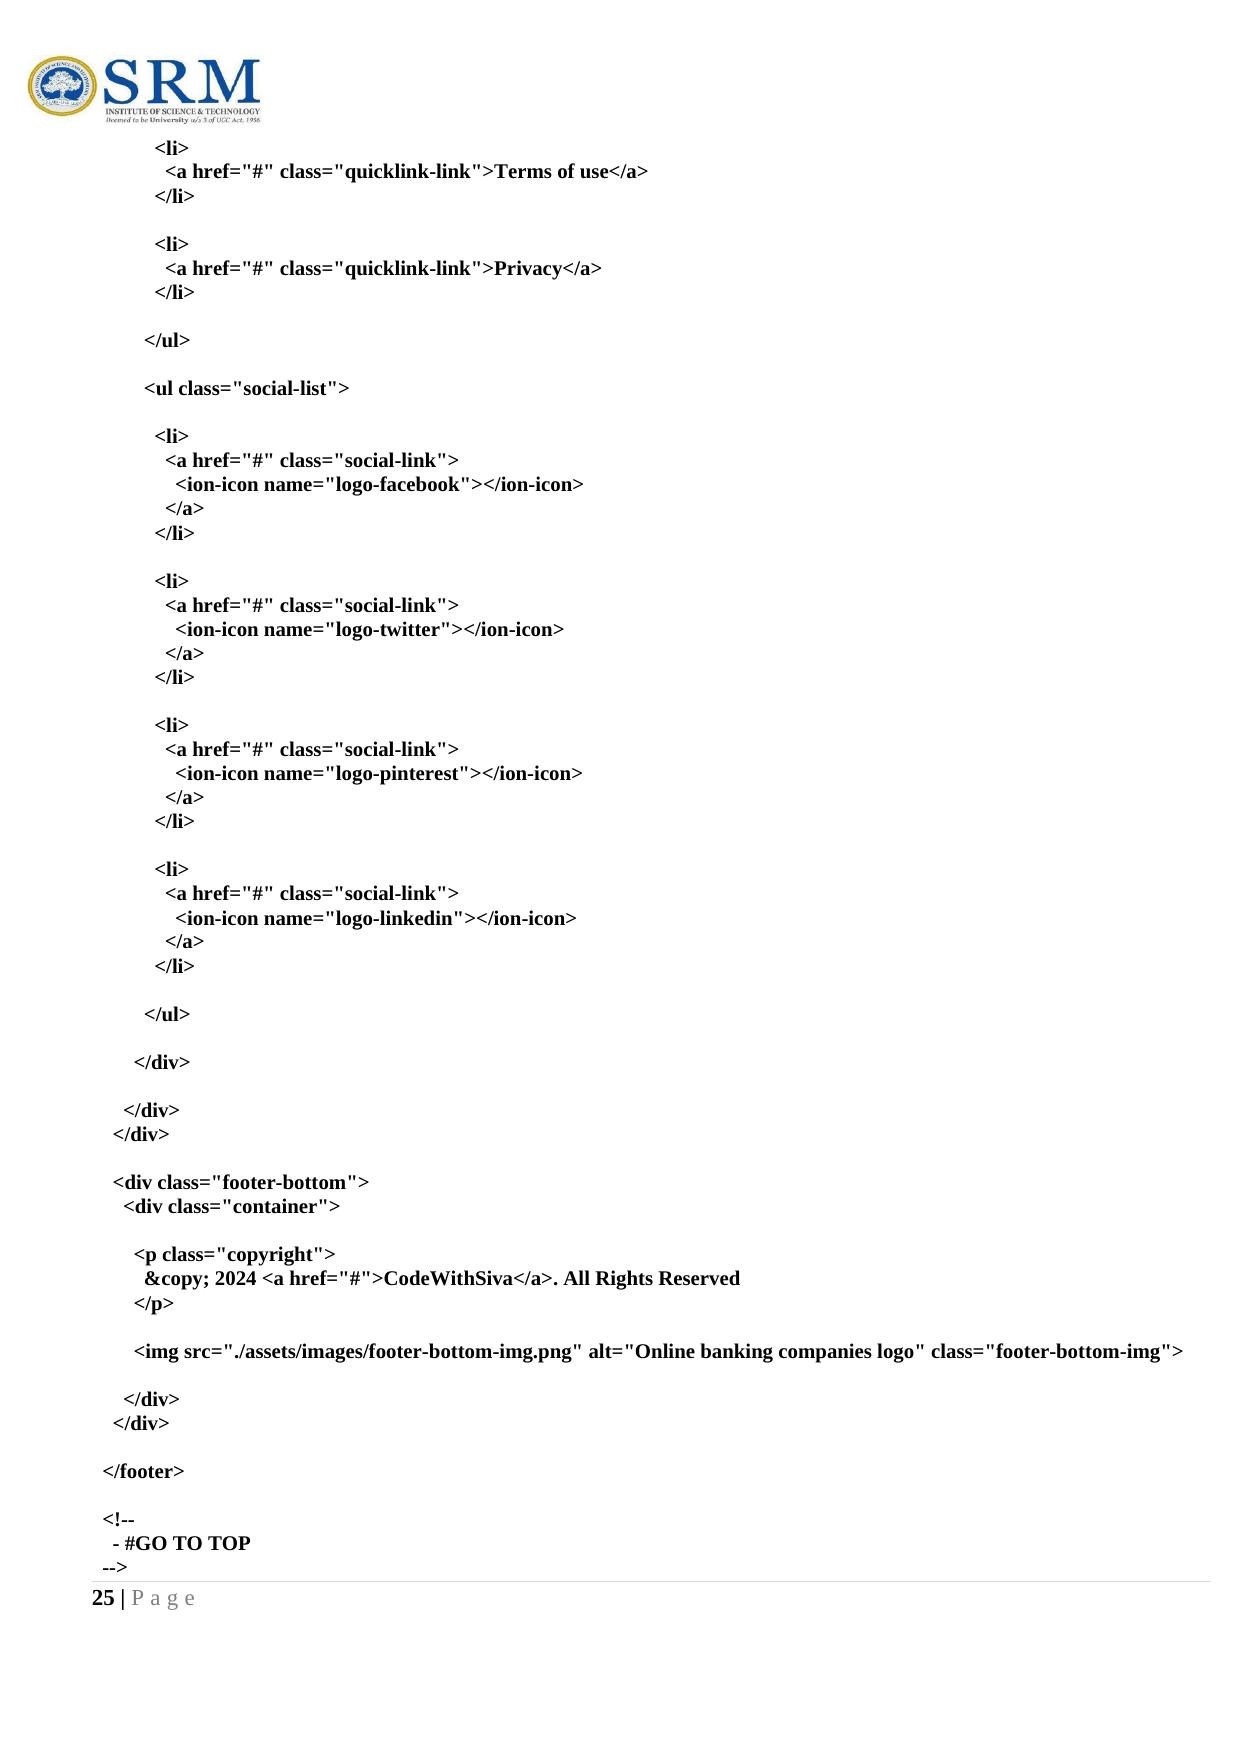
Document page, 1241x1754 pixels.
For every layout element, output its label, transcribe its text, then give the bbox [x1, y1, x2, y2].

text </ul> [92, 1002, 1211, 1026]
text </a> [92, 641, 1211, 665]
text </li> [92, 665, 1211, 689]
text </ul> [92, 328, 1211, 352]
text <a href="#" class="quicklink-link">Privacy</a> [92, 256, 1211, 280]
text </li> [92, 953, 1211, 978]
text - #GO TO TOP [92, 1531, 1211, 1555]
text <ion-icon name="logo-twitter"></ion-icon> [92, 617, 1211, 641]
text </li> [92, 809, 1211, 833]
text </li> [92, 183, 1211, 208]
text </footer> [92, 1459, 1211, 1483]
text </a> [92, 785, 1211, 809]
text <li> [92, 713, 1211, 737]
text <ion-icon name="logo-facebook"></ion-icon> [92, 472, 1211, 496]
text <li> [92, 232, 1211, 256]
text </div> [92, 1387, 1211, 1411]
text </div> [92, 1050, 1211, 1074]
text <p class="copyright"> [92, 1242, 1211, 1266]
text <a href="#" class="quicklink-link">Terms of use</a> [92, 159, 1211, 183]
text <a href="#" class="social-link"> [92, 737, 1211, 761]
text <img src="./assets/images/footer-bottom-img.png" alt="Online banking companies logo" class="footer-bottom-img"> [92, 1338, 1211, 1363]
text <li> [92, 424, 1211, 448]
text <a href="#" class="social-link"> [92, 593, 1211, 617]
text <ion-icon name="logo-pinterest"></ion-icon> [92, 761, 1211, 785]
text --> [92, 1555, 1211, 1579]
text <li> [92, 568, 1211, 593]
text </li> [92, 280, 1211, 304]
text <ion-icon name="logo-linkedin"></ion-icon> [92, 905, 1211, 929]
text &copy; 2024 <a href="#">CodeWithSiva</a>. All Rights Reserved [92, 1266, 1211, 1290]
text <li> [92, 857, 1211, 881]
text <!-- [92, 1507, 1211, 1531]
text </li> [92, 520, 1211, 544]
text <div class="footer-bottom"> [92, 1170, 1211, 1194]
text </p> [92, 1290, 1211, 1314]
text <a href="#" class="social-link"> [92, 448, 1211, 472]
text <a href="#" class="social-link"> [92, 881, 1211, 905]
picture [27, 55, 263, 125]
text </a> [92, 929, 1211, 953]
text </a> [92, 496, 1211, 520]
text </div> [92, 1098, 1211, 1122]
text </div> [92, 1411, 1211, 1435]
text <ul class="social-list"> [92, 376, 1211, 400]
text <li> [92, 135, 1211, 159]
text <div class="container"> [92, 1194, 1211, 1218]
text </div> [92, 1122, 1211, 1146]
